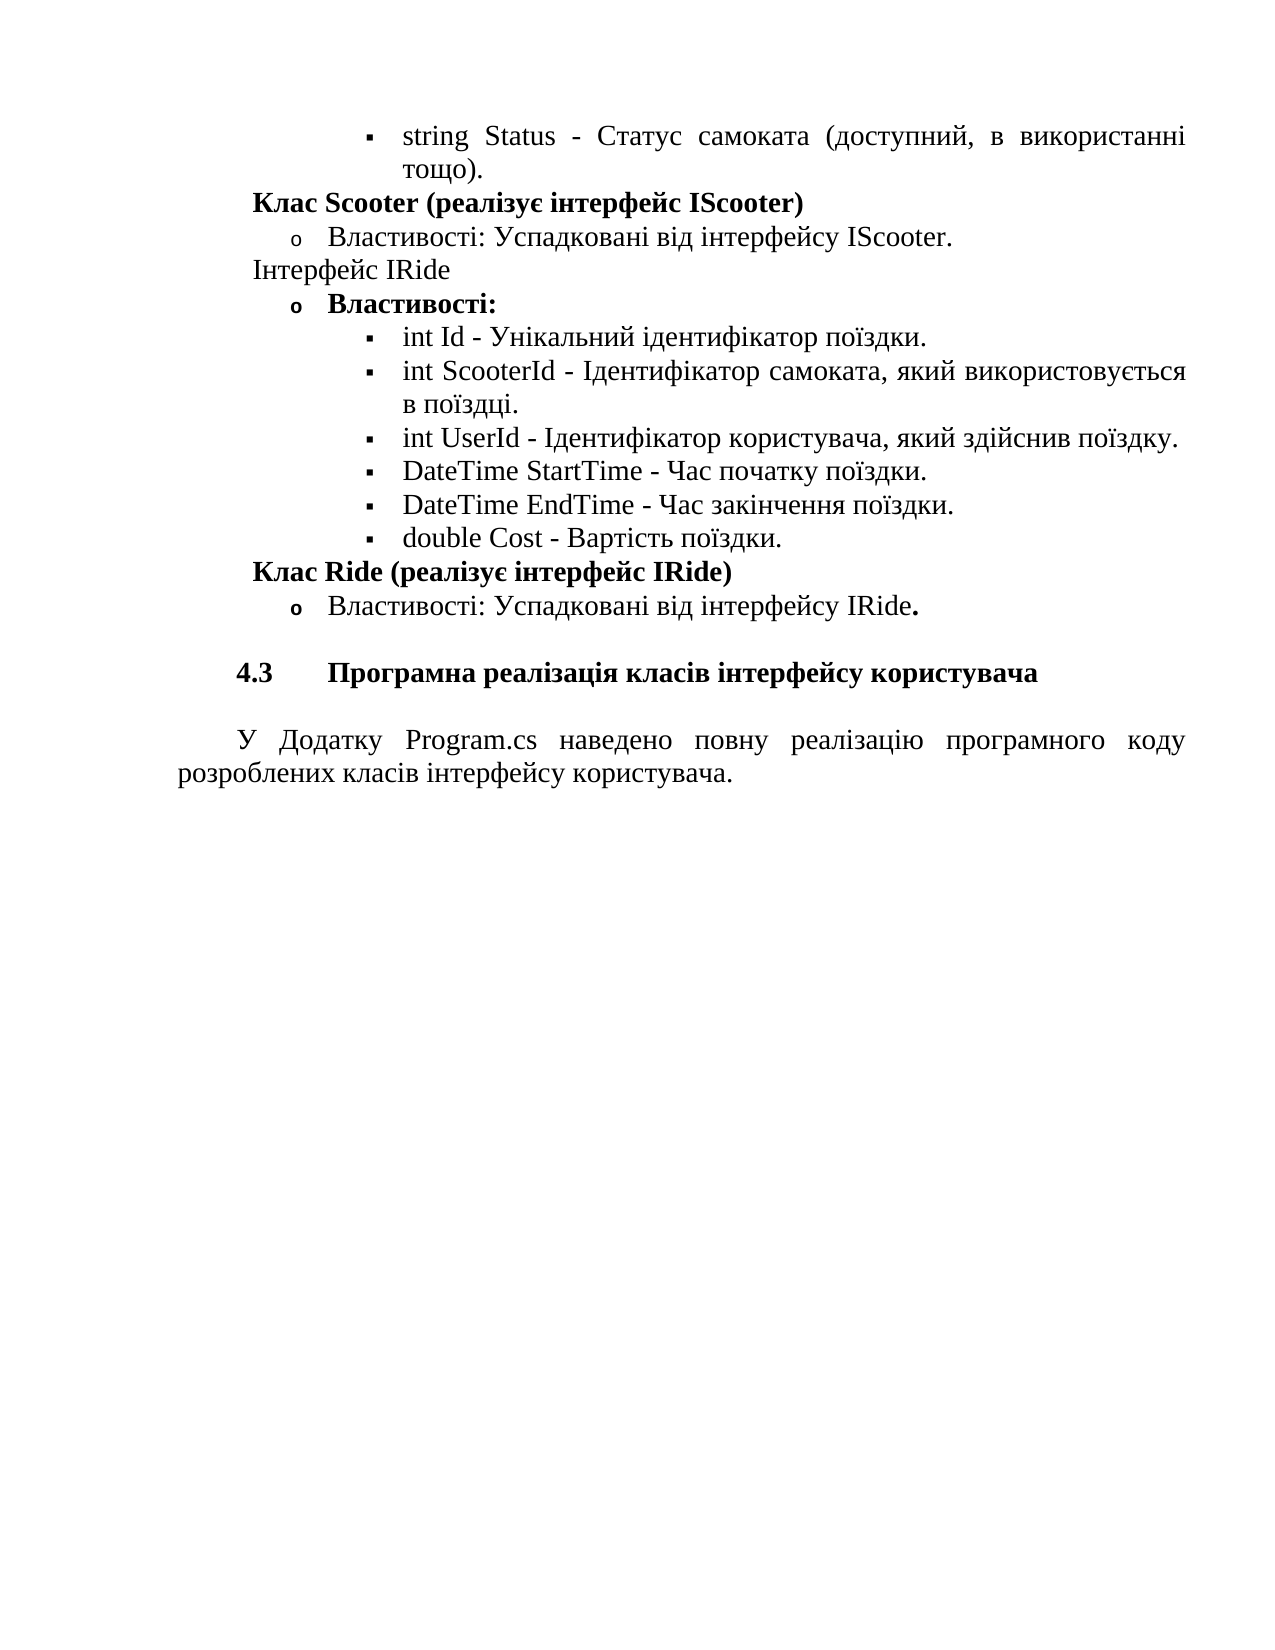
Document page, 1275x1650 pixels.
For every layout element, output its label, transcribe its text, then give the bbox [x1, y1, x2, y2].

text У Додатку Program.cs наведено повну реалізацію програмного коду розроблених класів інтерфейсу користувача. [177, 722, 1186, 789]
list int UserId - Ідентифікатор користувача, який здійснив поїздку. [365, 420, 1186, 453]
text Клас Ride (реалізує інтерфейс IRide) [252, 554, 1186, 588]
list int ScooterId - Ідентифікатор самоката, який використовується в поїздці. [365, 353, 1186, 420]
list DateTime EndTime - Час закінчення поїздки. [365, 487, 1186, 521]
list Властивості: [290, 286, 1186, 319]
list Властивості: Успадковані від інтерфейсу IScooter. [290, 219, 1186, 252]
text Інтерфейс IRide [252, 252, 1186, 286]
list double Cost - Вартість поїздки. [365, 521, 1186, 554]
list int Id - Унікальний ідентифікатор поїздки. [365, 319, 1186, 353]
list Властивості: Успадковані від інтерфейсу IRide. [290, 588, 1186, 621]
list Програмна реалізація класів інтерфейсу користувача [177, 655, 1186, 688]
text Клас Scooter (реалізує інтерфейс IScooter) [252, 185, 1186, 219]
list string Status - Статус самоката (доступний, в використанні тощо). [365, 118, 1186, 185]
list DateTime StartTime - Час початку поїздки. [365, 453, 1186, 487]
